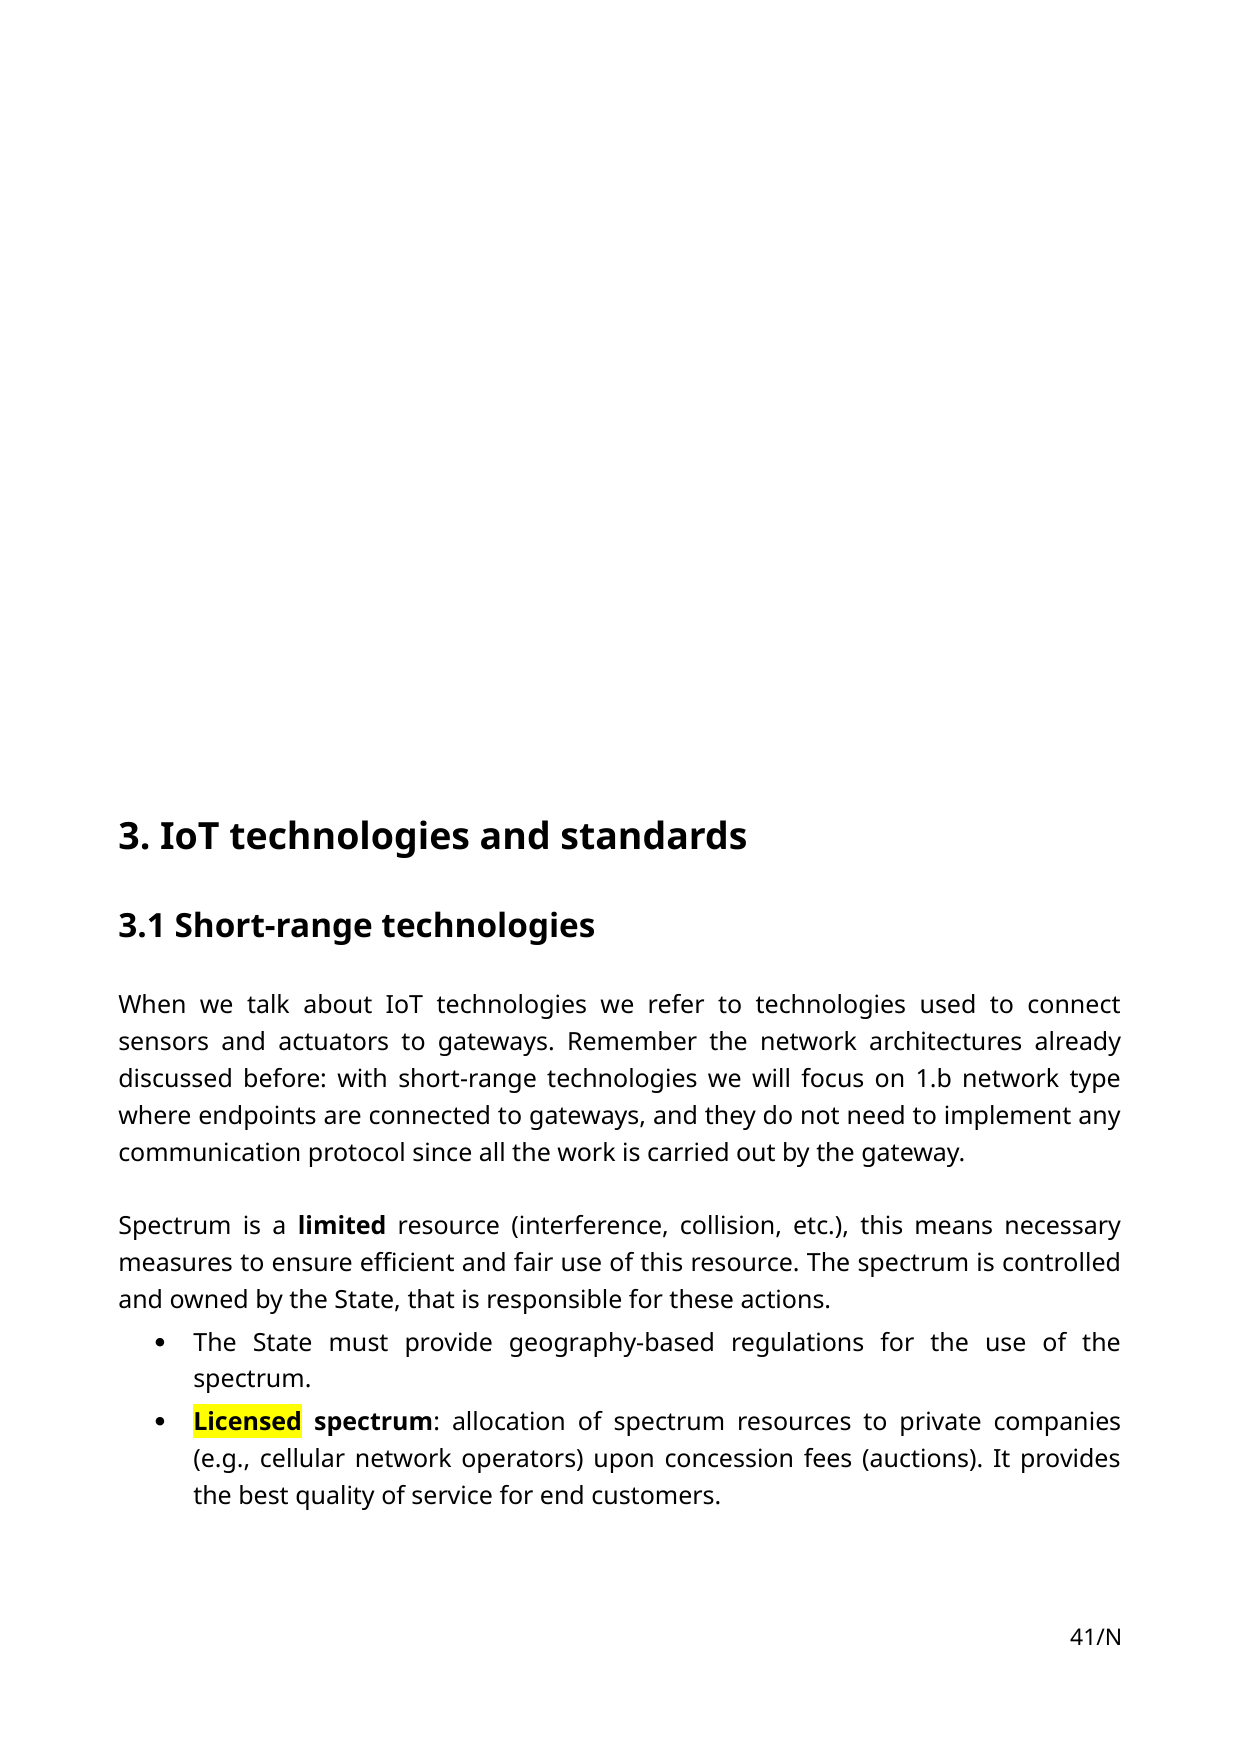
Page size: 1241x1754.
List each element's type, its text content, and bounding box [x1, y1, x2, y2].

list Licensed spectrum: allocation of spectrum resources to private companies (e.g., cellular network operators) upon concession fees (auctions). It provides the best quality of service for end customers. [156, 1404, 1122, 1512]
subtitle 3.1 Short-range technologies [118, 901, 1122, 947]
text When we talk about IoT technologies we refer to technologies used to connect sensors and actuators to gateways. Remember the network architectures already discussed before: with short-range technologies we will focus on 1.b network type where endpoints are connected to gateways, and they do not need to implement any communication protocol since all the work is carried out by the gateway. [118, 987, 1122, 1168]
subtitle 3. IoT technologies and standards [118, 809, 1122, 861]
text Spectrum is a limited resource (interference, collision, etc.), this means necessary measures to ensure efficient and fair use of this resource. The spectrum is controlled and owned by the State, that is responsible for these actions. [118, 1208, 1122, 1315]
list The State must provide geography-based regulations for the use of the spectrum. [156, 1324, 1122, 1395]
